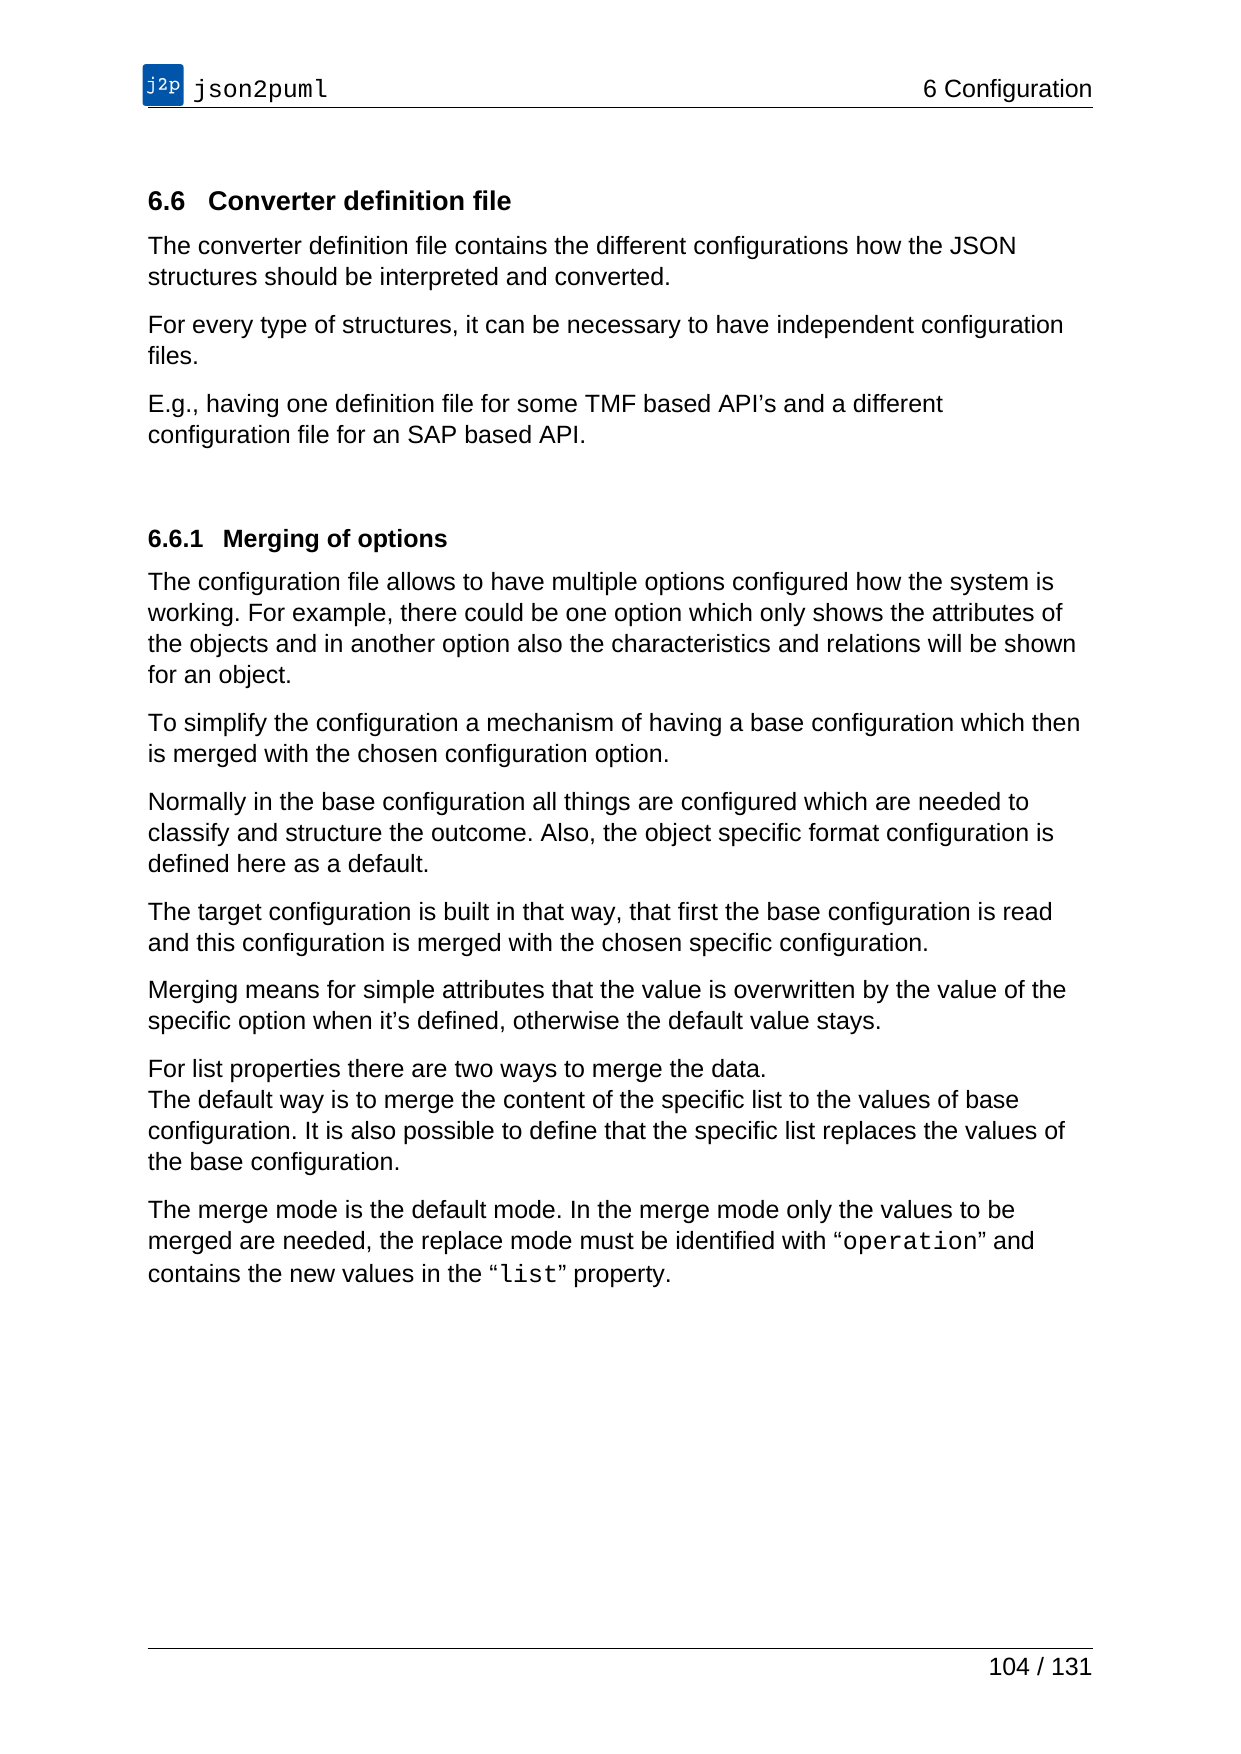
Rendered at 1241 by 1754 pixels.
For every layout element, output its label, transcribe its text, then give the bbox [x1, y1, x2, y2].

text For list properties there are two ways to merge the data. The default way is to merge the content of the specific list to the values of base configuration. It is also possible to define that the specific list replaces the values of the base configuration. [148, 1054, 1093, 1176]
text To simplify the configuration a mechanism of having a base configuration which then is merged with the chosen configuration option. [148, 708, 1093, 768]
text The target configuration is built in that way, that first the base configuration is read and this configuration is merged with the chosen specific configuration. [148, 897, 1093, 956]
text E.g., having one definition file for some TMF based API’s and a different configuration file for an SAP based API. [148, 389, 1093, 449]
text Normally in the base configuration all things are configured which are needed to classify and structure the outcome. Also, the object specific format configuration is defined here as a default. [148, 787, 1093, 878]
subtitle Converter definition file [148, 185, 1093, 216]
text The configuration file allows to have multiple options configured how the system is working. For example, there could be one option which only shows the attributes of the objects and in another option also the characteristics and relations will be shown for an object. [148, 567, 1093, 689]
text The converter definition file contains the different configurations how the JSON structures should be interpreted and converted. [148, 231, 1093, 291]
text For every type of structures, it can be necessary to have independent configuration files. [148, 310, 1093, 370]
subtitle Merging of options [148, 524, 1093, 552]
text The merge mode is the default mode. In the merge mode only the values to be merged are needed, the replace mode must be identified with “operation” and contains the new values in the “list” property. [148, 1195, 1093, 1290]
text Merging means for simple attributes that the value is overwritten by the value of the specific option when it’s defined, otherwise the default value stays. [148, 975, 1093, 1035]
picture [142, 64, 184, 106]
